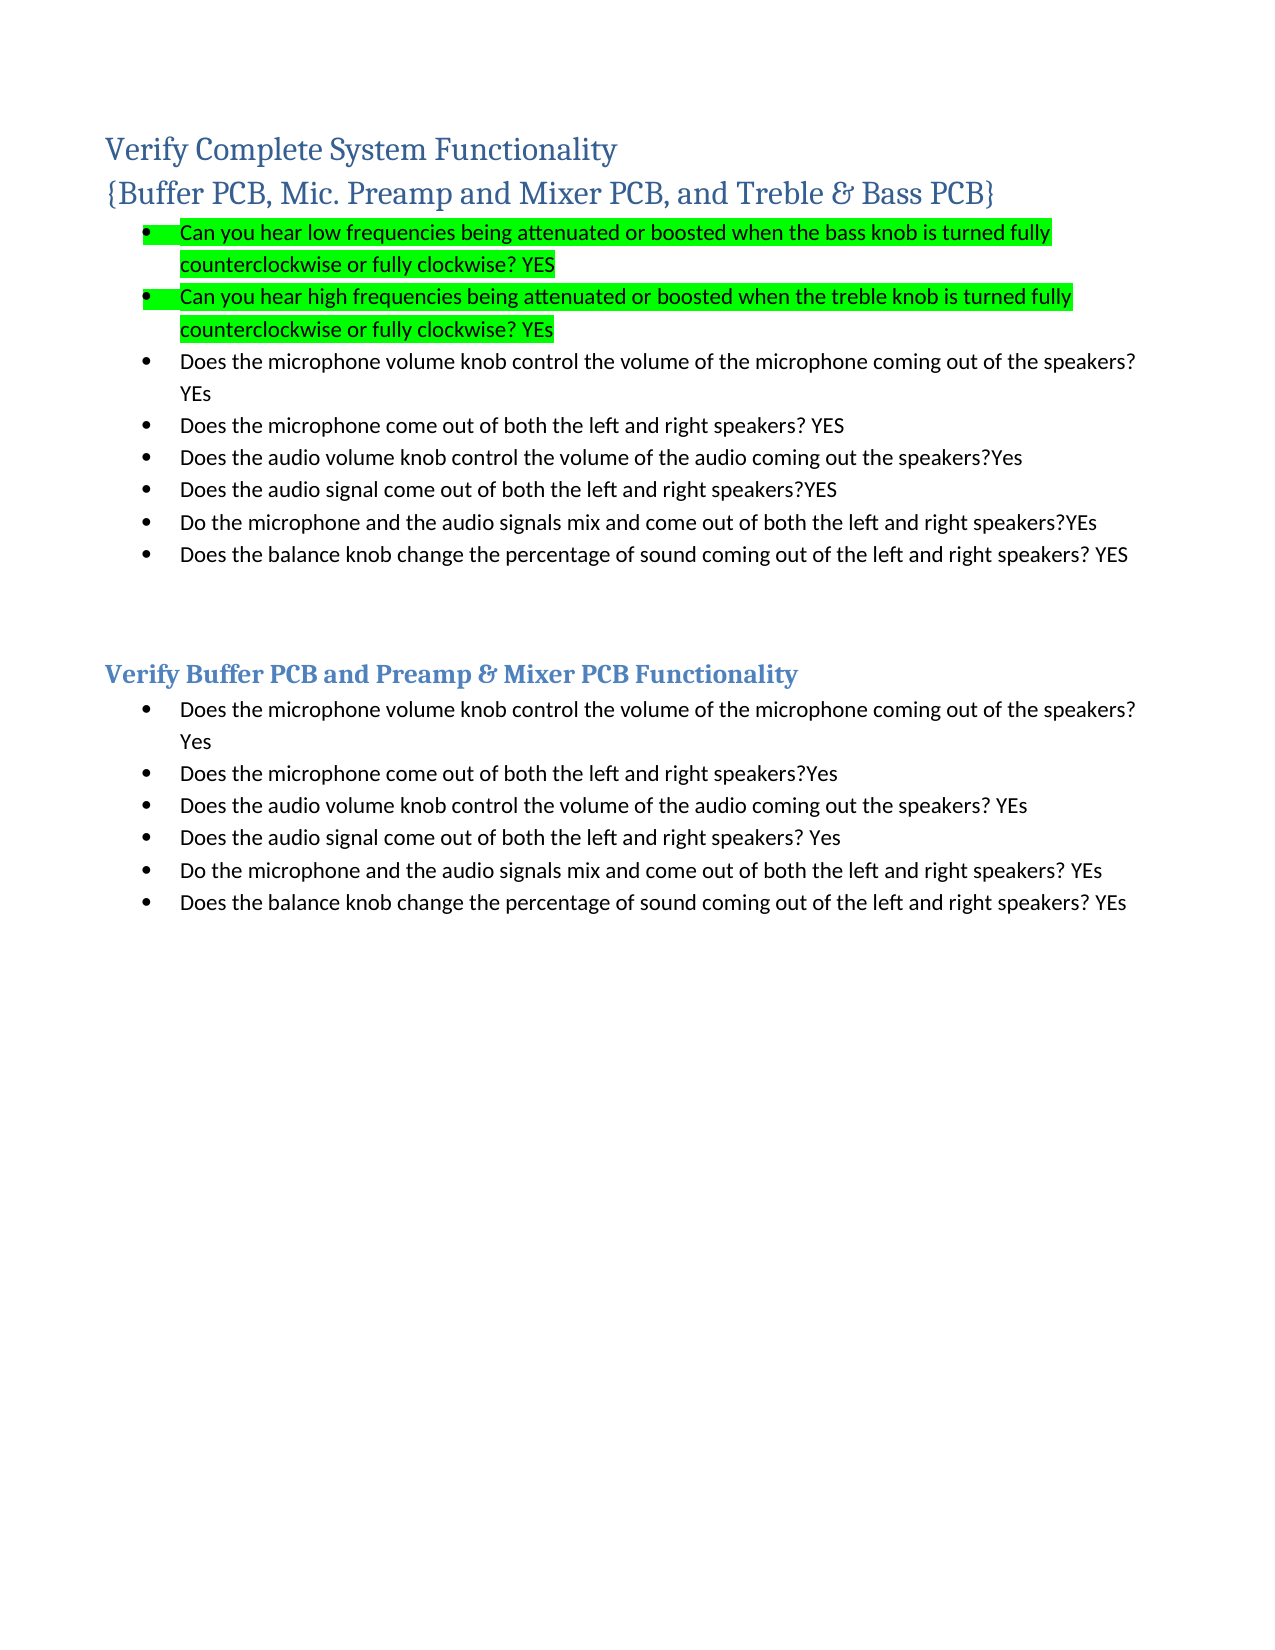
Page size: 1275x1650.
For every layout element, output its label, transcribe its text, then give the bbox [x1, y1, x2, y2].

list Does the audio volume knob control the volume of the audio coming out the speakers? YEs [142, 791, 1170, 819]
list Does the audio signal come out of both the left and right speakers?YES [142, 476, 1170, 504]
list Do the microphone and the audio signals mix and come out of both the left and right speakers?YEs [142, 508, 1170, 536]
subtitle Verify Buffer PCB and Preamp & Mixer PCB Functionality [105, 659, 1170, 690]
list Does the balance knob change the percentage of sound coming out of the left and right speakers? YEs [142, 888, 1170, 916]
list Do the microphone and the audio signals mix and come out of both the left and right speakers? YEs [142, 856, 1170, 884]
list Can you hear high frequencies being attenuated or boosted when the treble knob is turned fully counterclockwise or fully clockwise? YEs [142, 282, 1170, 343]
list Does the audio signal come out of both the left and right speakers? Yes [142, 823, 1170, 852]
list Does the microphone come out of both the left and right speakers? YES [142, 411, 1170, 439]
list Does the microphone volume knob control the volume of the microphone coming out of the speakers? YEs [142, 347, 1170, 407]
list Does the audio volume knob control the volume of the audio coming out the speakers?Yes [142, 443, 1170, 471]
list Does the balance knob change the percentage of sound coming out of the left and right speakers? YES [142, 540, 1170, 568]
subtitle Verify Complete System Functionality {Buffer PCB, Mic. Preamp and Mixer PCB, and Treble & Bass PCB} [105, 130, 1170, 212]
list Does the microphone volume knob control the volume of the microphone coming out of the speakers? Yes [142, 695, 1170, 755]
list Can you hear low frequencies being attenuated or boosted when the bass knob is turned fully counterclockwise or fully clockwise? YES [142, 218, 1170, 278]
list Does the microphone come out of both the left and right speakers?Yes [142, 759, 1170, 787]
